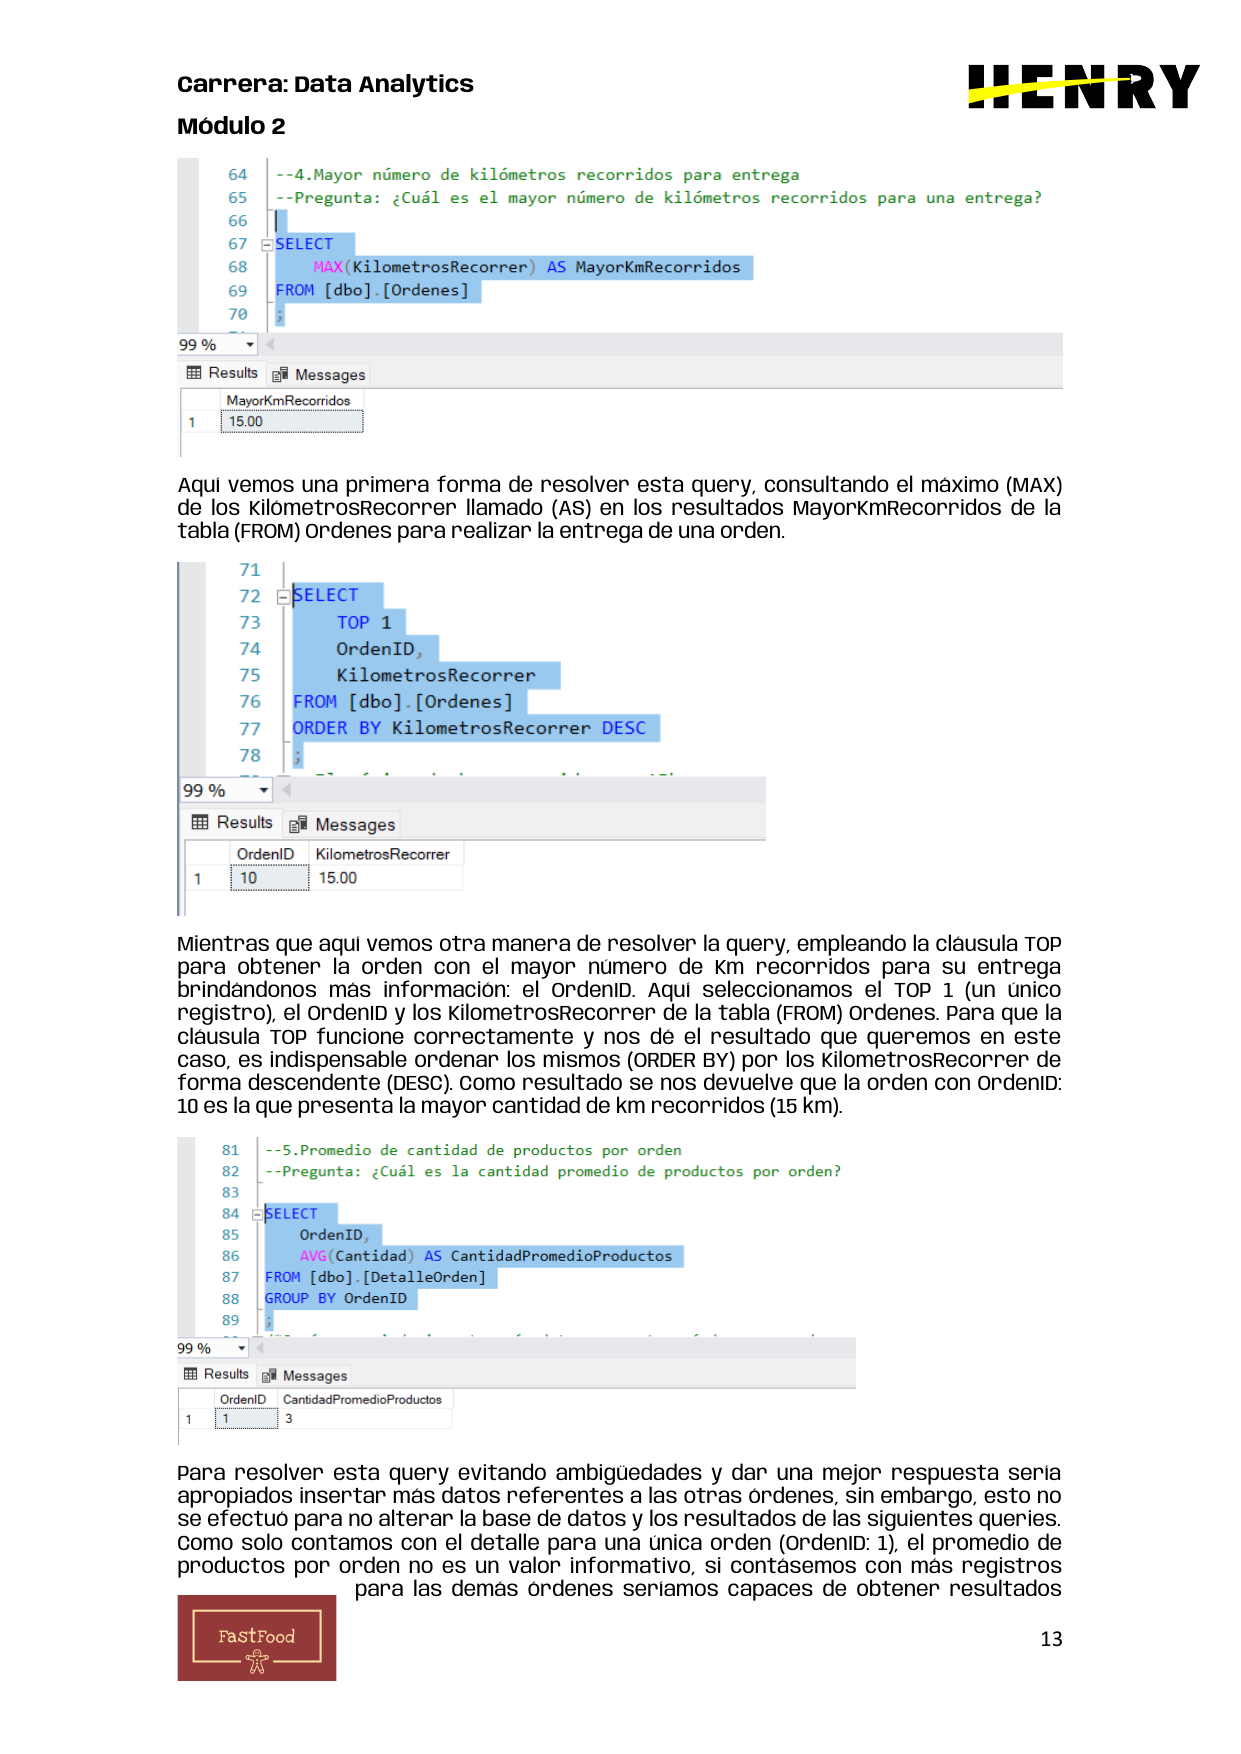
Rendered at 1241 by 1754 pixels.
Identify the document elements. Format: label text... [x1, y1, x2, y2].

text Mientras que aquí vemos otra manera de resolver la query, empleando la cláusula TOP para obtener la orden con el mayor número de Km recorridos para su entrega brindándonos más información: el OrdenID. Aquí seleccionamos el TOP 1 (un único registro), el OrdenID y los KilometrosRecorrer de la tabla (FROM) Ordenes. Para que la cláusula TOP funcione correctamente y nos dé el resultado que queremos en este caso, es indispensable ordenar los mismos (ORDER BY) por los KilometrosRecorrer de forma descendente (DESC). Como resultado se nos devuelve que la orden con OrdenID: 10 es la que presenta la mayor cantidad de km recorridos (15 km). [177, 934, 1063, 1119]
text Aquí vemos una primera forma de resolver esta query, consultando el máximo (MAX) de los KilómetrosRecorrer llamado (AS) en los resultados MayorKmRecorridos de la tabla (FROM) Ordenes para realizar la entrega de una orden. [177, 476, 1063, 544]
picture [177, 158, 1063, 457]
picture [177, 562, 766, 916]
picture [177, 1137, 856, 1445]
picture [949, 30, 1232, 140]
picture [177, 1601, 337, 1681]
